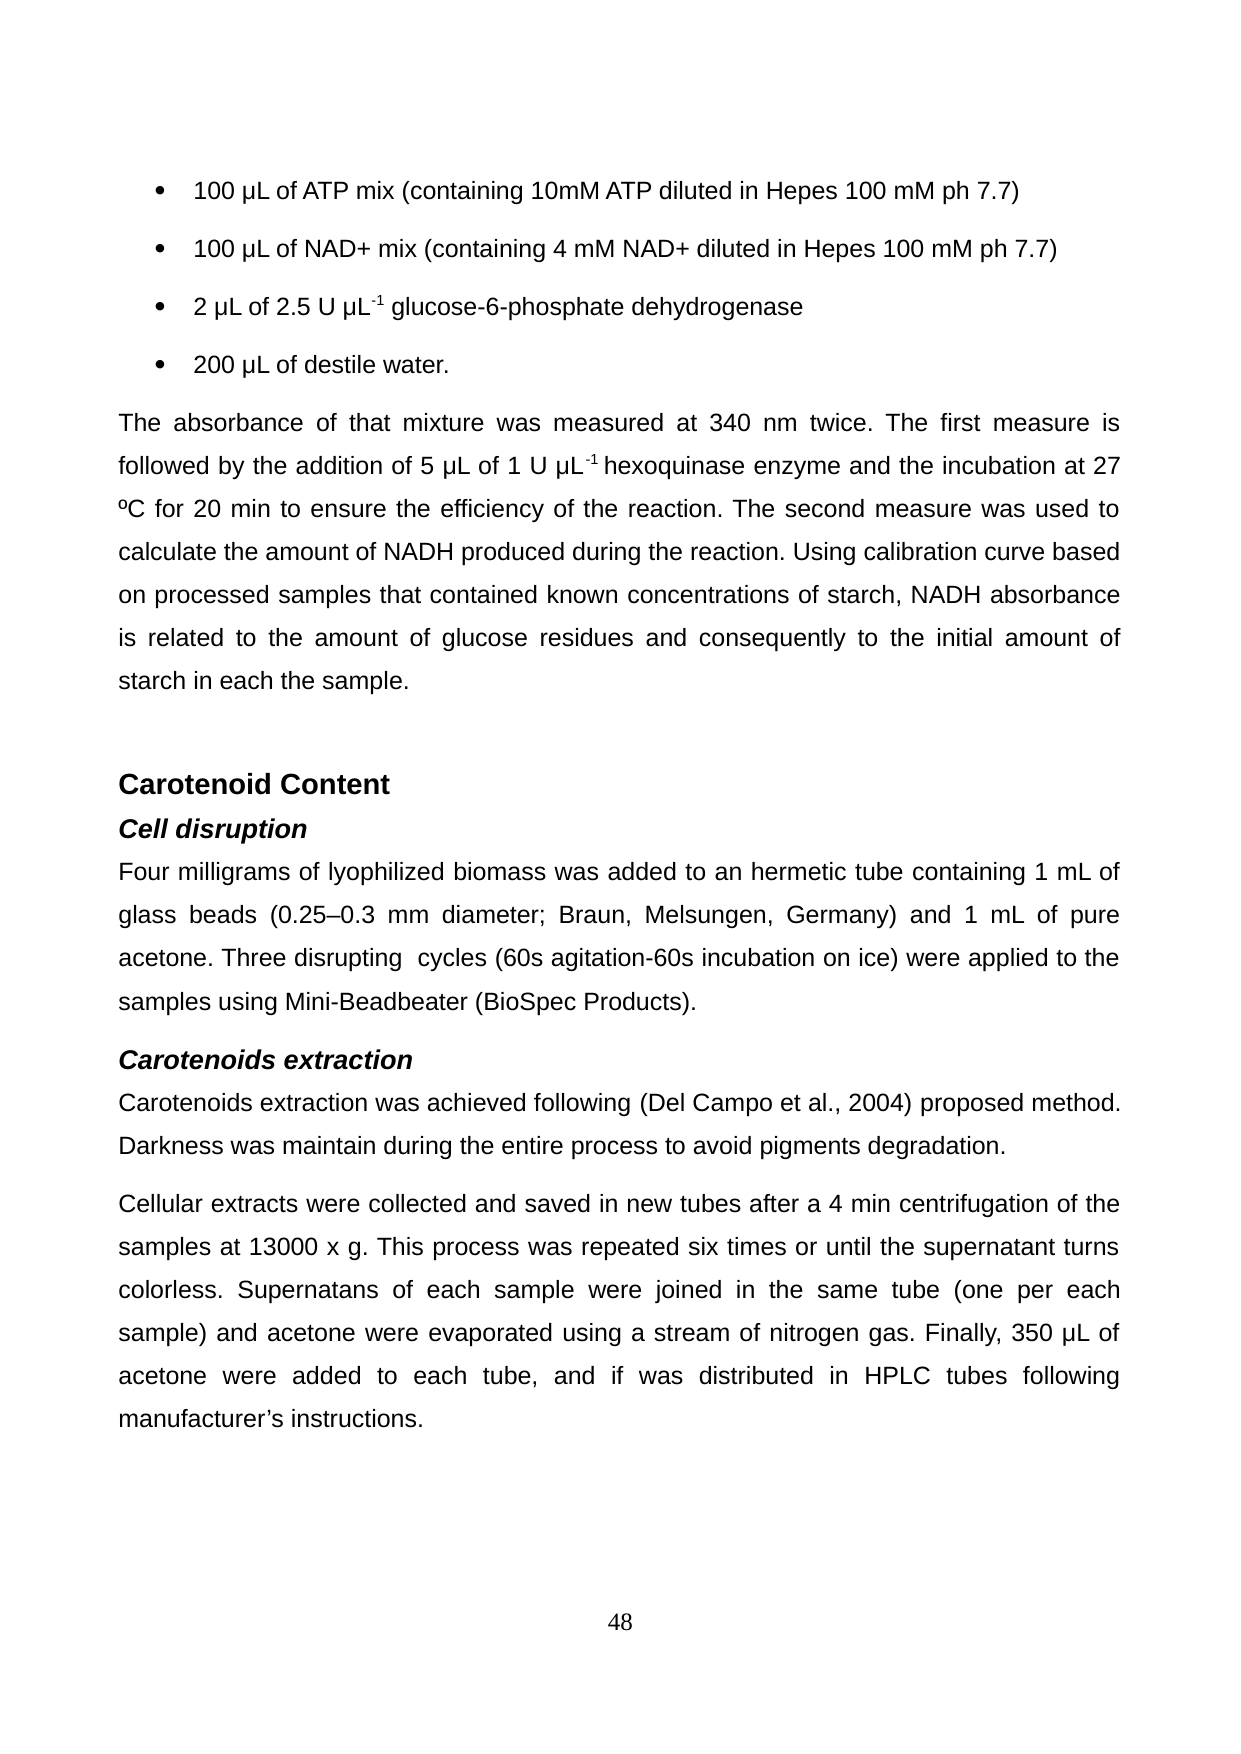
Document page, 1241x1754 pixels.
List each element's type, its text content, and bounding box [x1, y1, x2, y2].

text Four milligrams of lyophilized biomass was added to an hermetic tube containing 1 mL of glass beads (0.25–0.3 mm diameter; Braun, Melsungen, Germany) and 1 mL of pure acetone. Three disrupting cycles (60s agitation-60s incubation on ice) were applied to the samples using Mini-Beadbeater (BioSpec Products). [118, 857, 1122, 1015]
text Cellular extracts were collected and saved in new tubes after a 4 min centrifugation of the samples at 13000 x g. This process was repeated six times or until the supernatant turns colorless. Supernatans of each sample were joined in the same tube (one per each sample) and acetone were evaporated using a stream of nitrogen gas. Finally, 350 μL of acetone were added to each tube, and if was distributed in HPLC tubes following manufacturer’s instructions. [118, 1189, 1122, 1433]
text The absorbance of that mixture was measured at 340 nm twice. The first measure is followed by the addition of 5 μL of 1 U μL-1 hexoquinase enzyme and the incubation at 27 ºC for 20 min to ensure the efficiency of the reaction. The second measure was used to calculate the amount of NADH produced during the reaction. Using calibration curve based on processed samples that contained known concentrations of starch, NADH absorbance is related to the amount of glucose residues and consequently to the initial amount of starch in each the sample. [118, 408, 1122, 695]
text Carotenoids extraction was achieved following (Del Campo et al., 2004)⁠ proposed method. Darkness was maintain during the entire process to avoid pigments degradation. [118, 1088, 1122, 1160]
list 200 μL of destile water. [156, 350, 1122, 379]
subtitle Carotenoids extraction [118, 1044, 1122, 1076]
subtitle Cell disruption [118, 813, 1122, 845]
list 2 μL of 2.5 U μL-1 glucose-6-phosphate dehydrogenase [156, 292, 1122, 321]
subtitle Carotenoid Content [118, 767, 1122, 801]
list 100 μL of ATP mix (containing 10mM ATP diluted in Hepes 100 mM ph 7.7) [156, 176, 1122, 205]
list 100 μL of NAD+ mix (containing 4 mM NAD+ diluted in Hepes 100 mM ph 7.7) [156, 234, 1122, 263]
